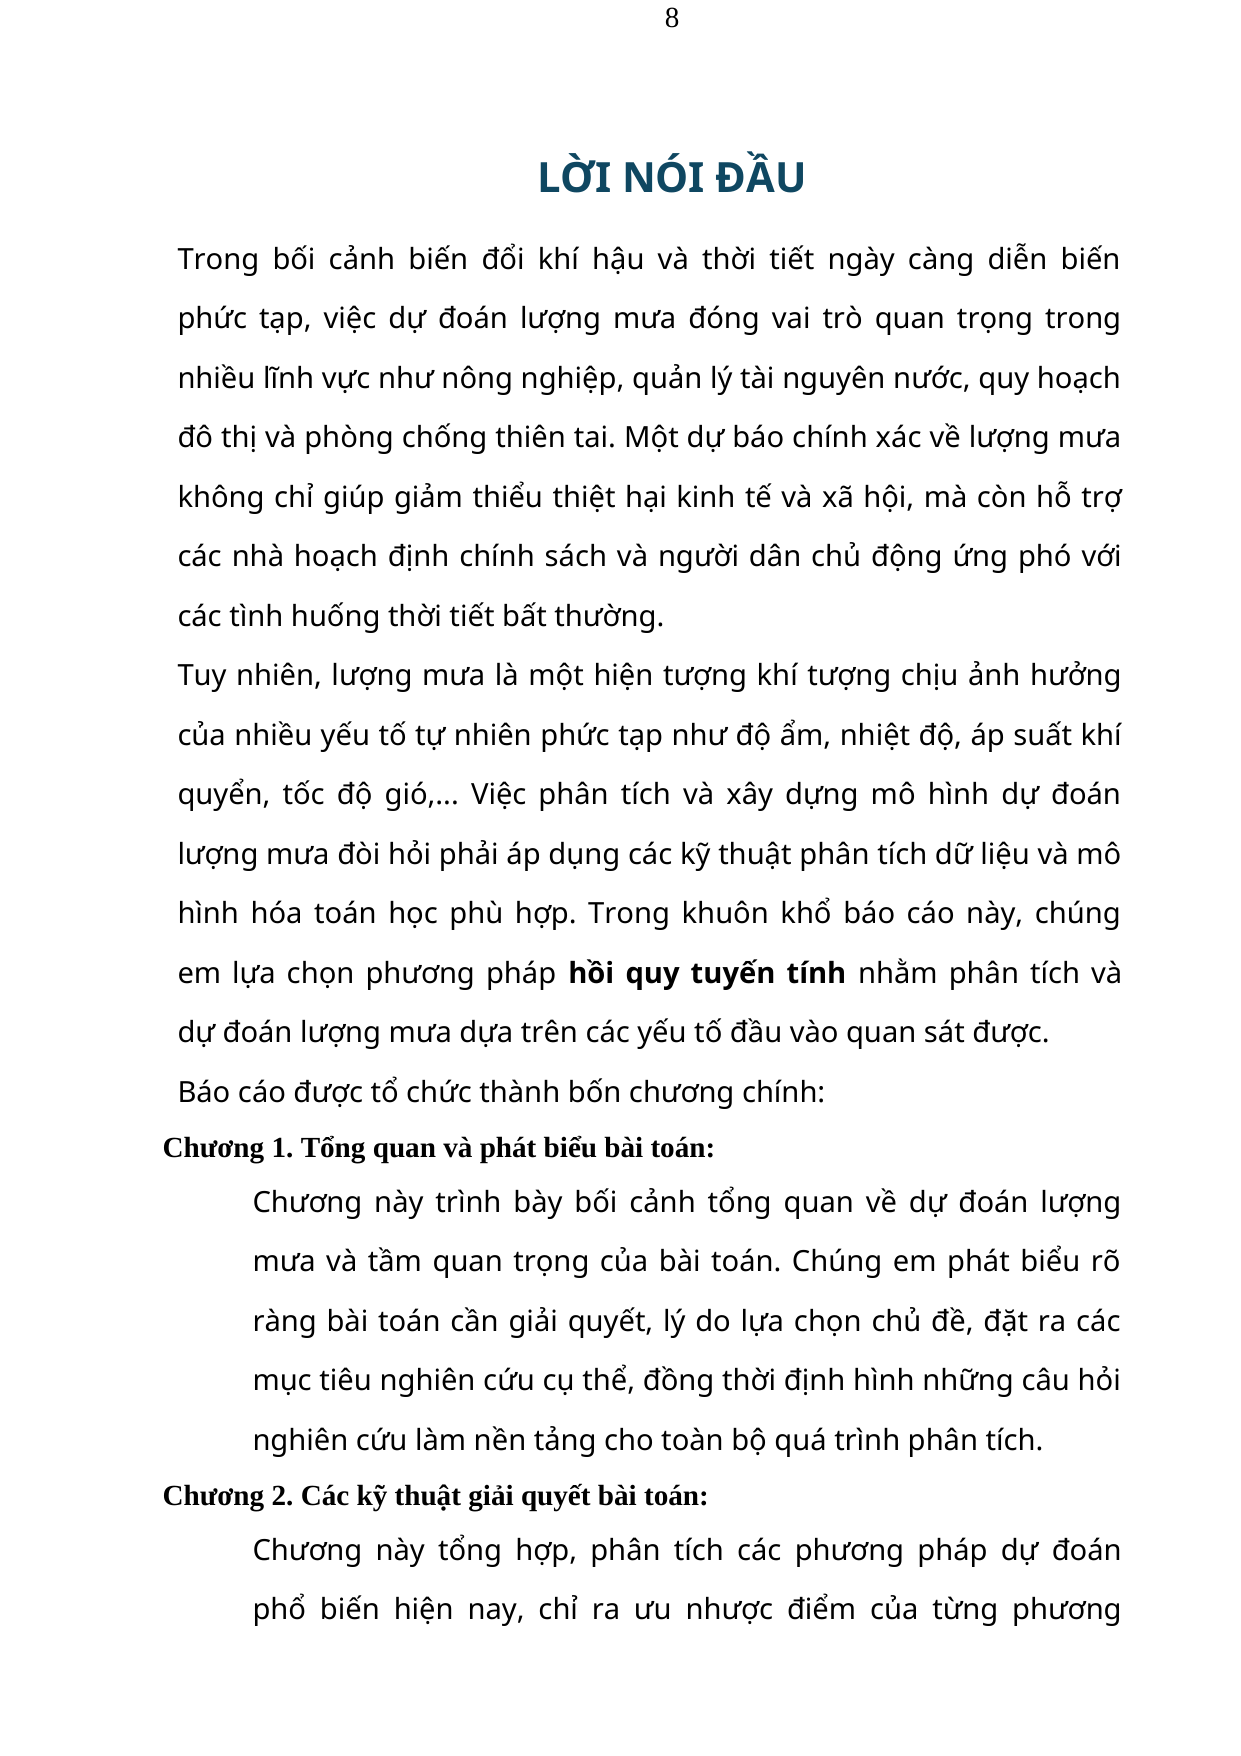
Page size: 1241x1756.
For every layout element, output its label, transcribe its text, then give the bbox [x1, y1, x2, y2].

text Tuy nhiên, lượng mưa là một hiện tượng khí tượng chịu ảnh hưởng của nhiều yếu tố tự nhiên phức tạp như độ ẩm, nhiệt độ, áp suất khí quyển, tốc độ gió,... Việc phân tích và xây dựng mô hình dự đoán lượng mưa đòi hỏi phải áp dụng các kỹ thuật phân tích dữ liệu và mô hình hóa toán học phù hợp. Trong khuôn khổ báo cáo này, chúng em lựa chọn phương pháp hồi quy tuyến tính nhằm phân tích và dự đoán lượng mưa dựa trên các yếu tố đầu vào quan sát được. [177, 655, 1123, 1051]
text Chương này trình bày bối cảnh tổng quan về dự đoán lượng mưa và tầm quan trọng của bài toán. Chúng em phát biểu rõ ràng bài toán cần giải quyết, lý do lựa chọn chủ đề, đặt ra các mục tiêu nghiên cứu cụ thể, đồng thời định hình những câu hỏi nghiên cứu làm nền tảng cho toàn bộ quá trình phân tích. [252, 1181, 1122, 1459]
text Chương 1. Tổng quan và phát biểu bài toán: [162, 1131, 1181, 1164]
subtitle LỜI NÓI ĐẦU [162, 148, 1181, 205]
text Trong bối cảnh biến đổi khí hậu và thời tiết ngày càng diễn biến phức tạp, việc dự đoán lượng mưa đóng vai trò quan trọng trong nhiều lĩnh vực như nông nghiệp, quản lý tài nguyên nước, quy hoạch đô thị và phòng chống thiên tai. Một dự báo chính xác về lượng mưa không chỉ giúp giảm thiểu thiệt hại kinh tế và xã hội, mà còn hỗ trợ các nhà hoạch định chính sách và người dân chủ động ứng phó với các tình huống thời tiết bất thường. [177, 238, 1123, 635]
text Báo cáo được tổ chức thành bốn chương chính: [177, 1071, 1181, 1111]
text Chương 2. Các kỹ thuật giải quyết bài toán: [162, 1478, 1181, 1512]
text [252, 1529, 1123, 1628]
